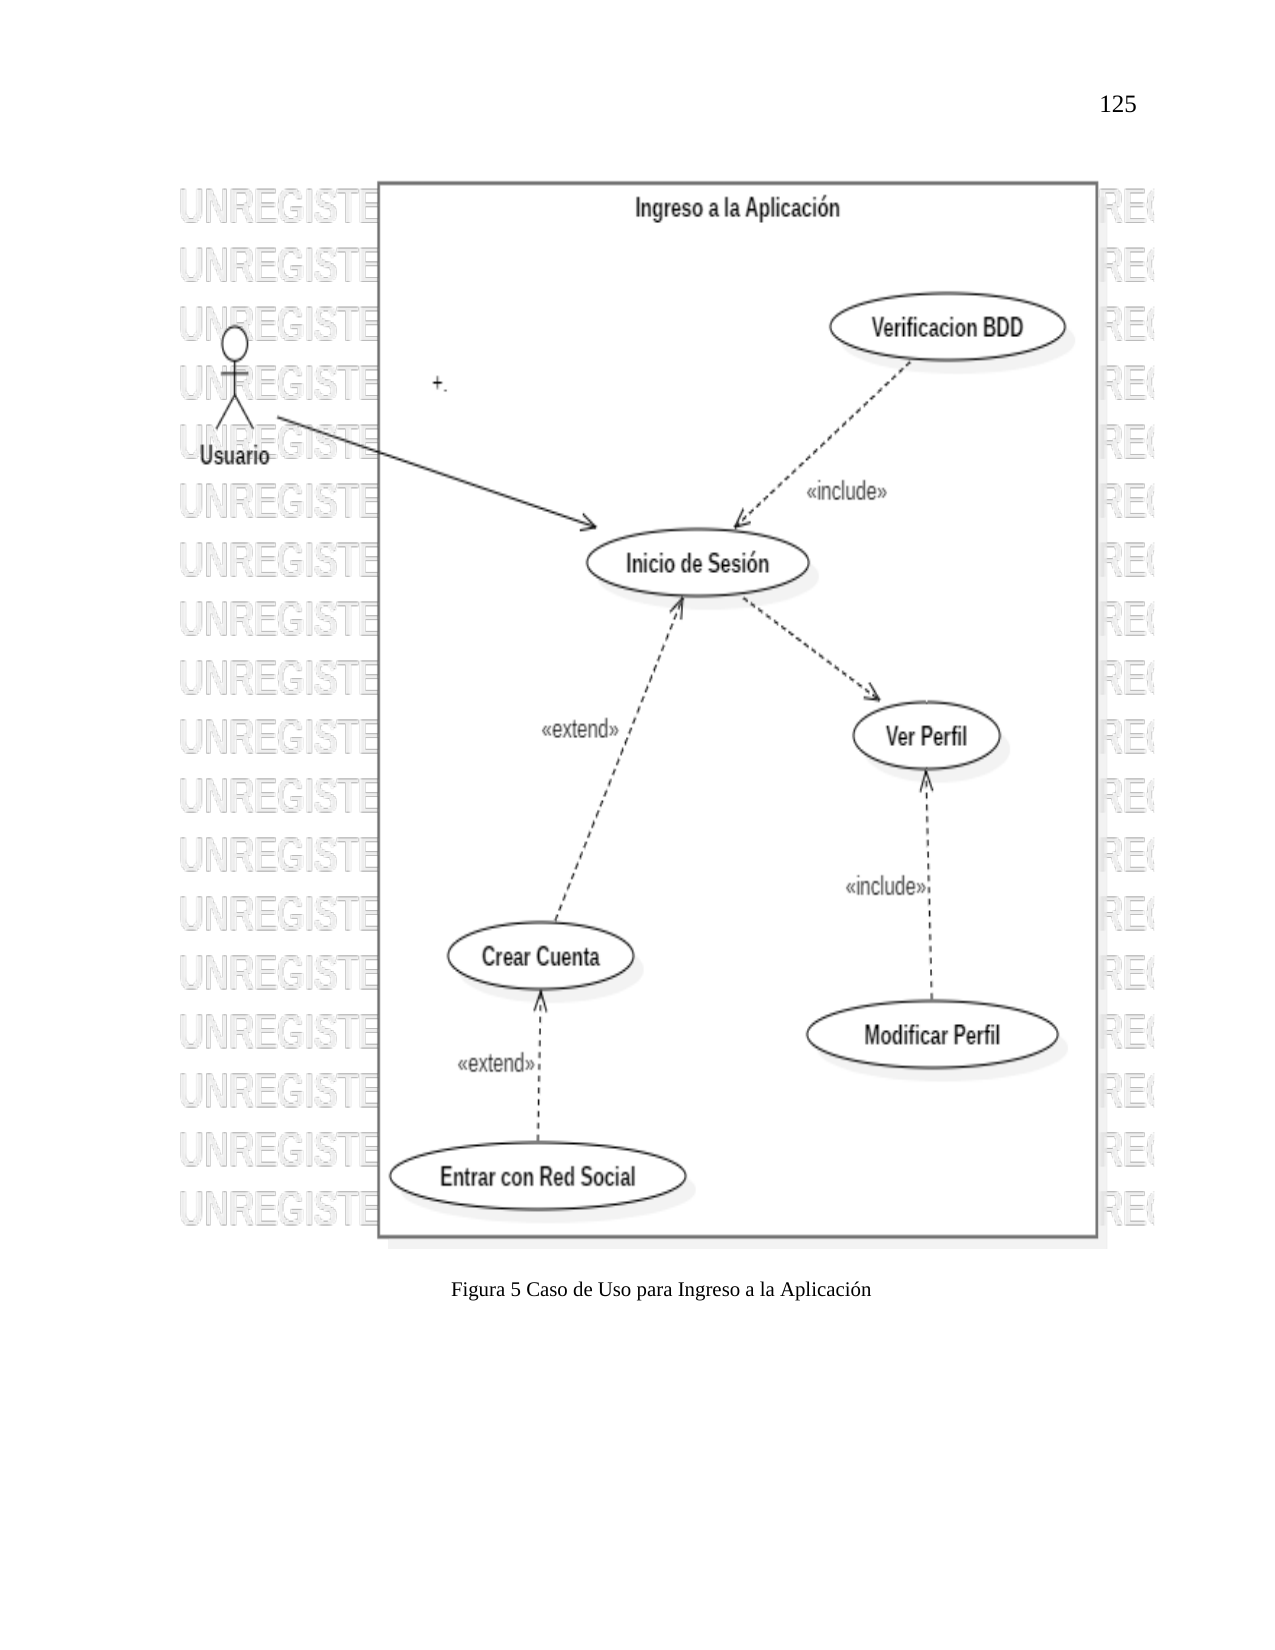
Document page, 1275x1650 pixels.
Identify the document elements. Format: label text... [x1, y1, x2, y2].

text Figura 5 Caso de Uso para Ingreso a la Aplicación [150, 1277, 1125, 1301]
picture [179, 164, 1155, 1249]
